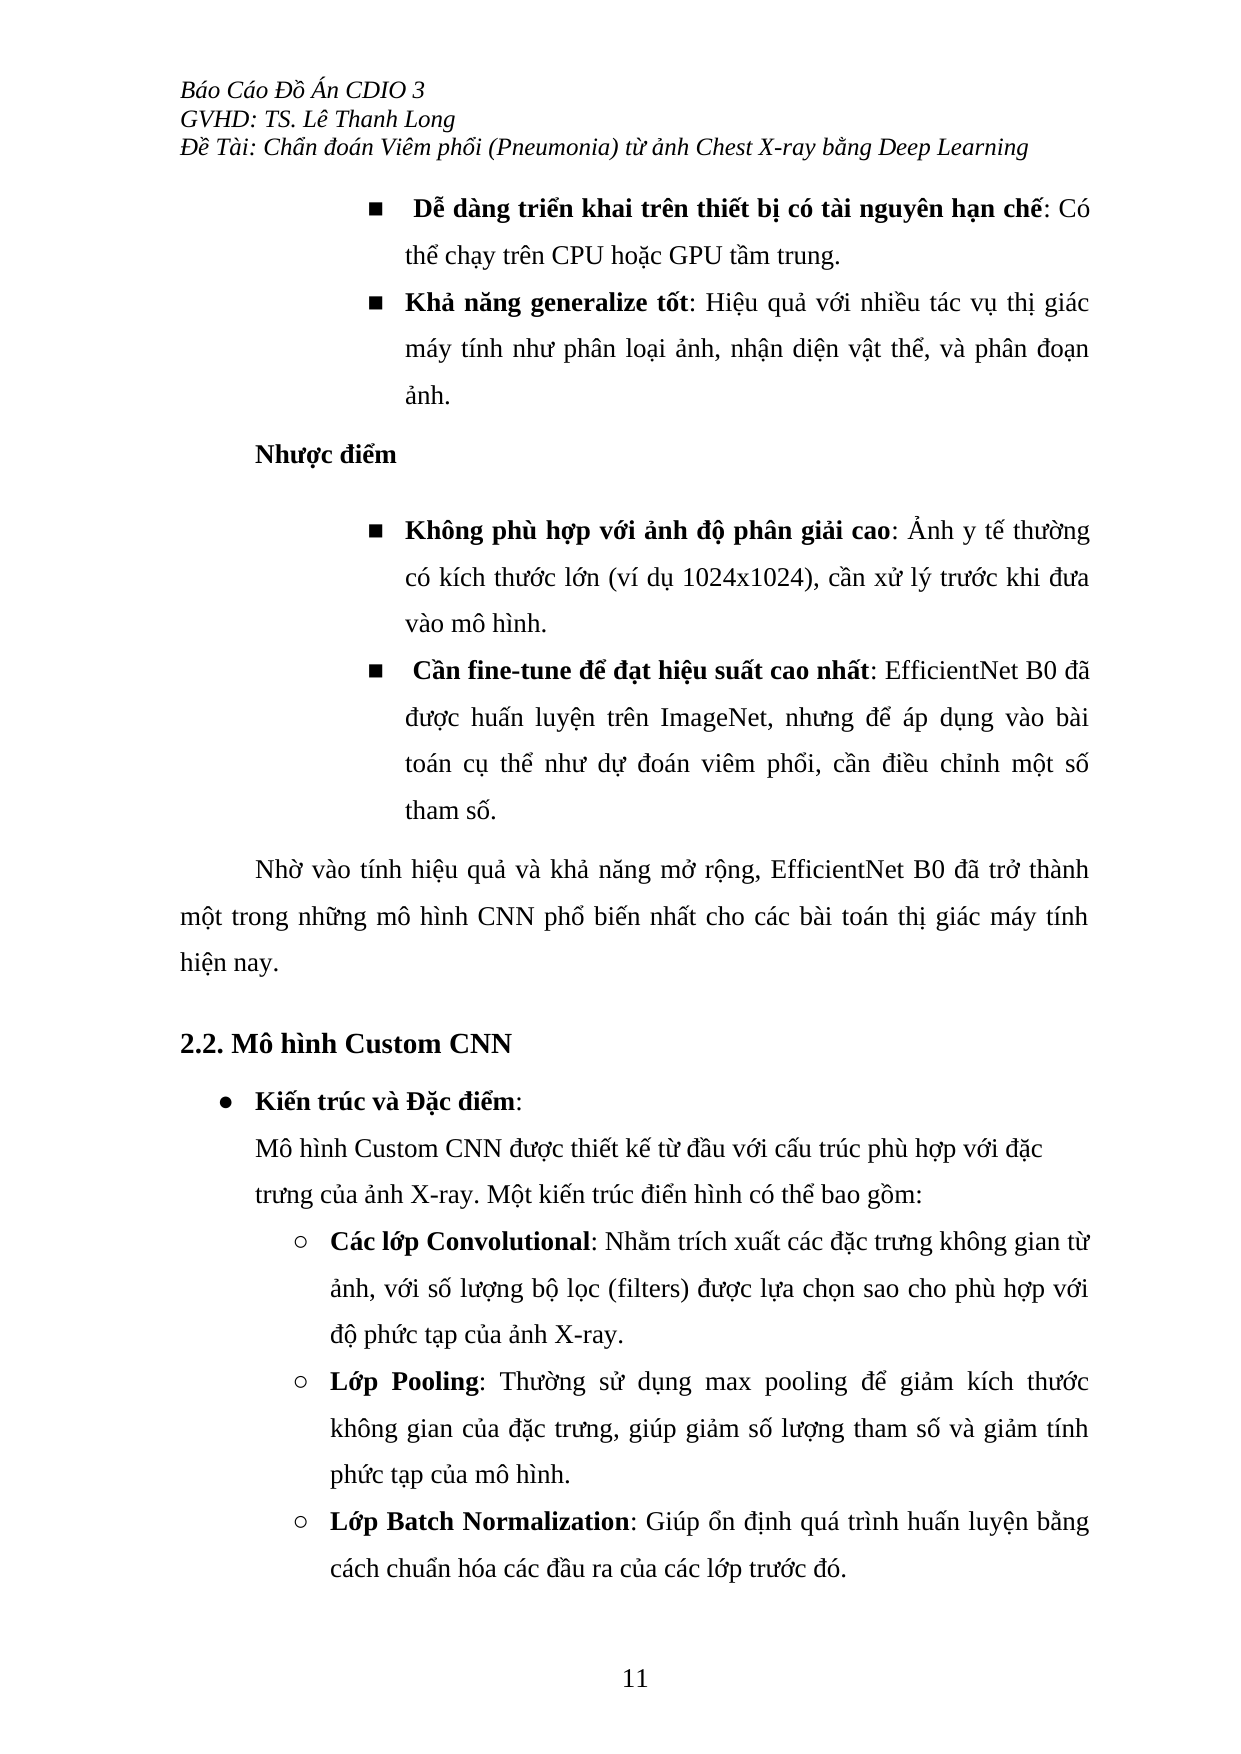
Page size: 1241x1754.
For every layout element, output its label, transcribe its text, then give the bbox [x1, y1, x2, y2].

list Lớp Pooling: Thường sử dụng max pooling để giảm kích thước không gian của đặc trưng, giúp giảm số lượng tham số và giảm tính phức tạp của mô hình. [292, 1365, 1090, 1490]
list Cần fine-tune để đạt hiệu suất cao nhất: EfficientNet B0 đã được huấn luyện trên ImageNet, nhưng để áp dụng vào bài toán cụ thể như dự đoán viêm phổi, cần điều chỉnh một số tham số. [367, 654, 1090, 825]
list Khả năng generalize tốt: Hiệu quả với nhiều tác vụ thị giác máy tính như phân loại ảnh, nhận diện vật thể, và phân đoạn ảnh. [367, 286, 1090, 410]
text Nhờ vào tính hiệu quả và khả năng mở rộng, EfficientNet B0 đã trở thành một trong những mô hình CNN phổ biến nhất cho các bài toán thị giác máy tính hiện nay. [180, 853, 1090, 978]
subtitle 2.2. Mô hình Custom CNN [180, 1027, 1090, 1060]
list Các lớp Convolutional: Nhằm trích xuất các đặc trưng không gian từ ảnh, với số lượng bộ lọc (filters) được lựa chọn sao cho phù hợp với độ phức tạp của ảnh X-ray. [292, 1225, 1090, 1350]
text Nhược điểm [180, 438, 1090, 469]
list Dễ dàng triển khai trên thiết bị có tài nguyên hạn chế: Có thể chạy trên CPU hoặc GPU tầm trung. [367, 192, 1090, 270]
list Lớp Batch Normalization: Giúp ổn định quá trình huấn luyện bằng cách chuẩn hóa các đầu ra của các lớp trước đó. [292, 1505, 1090, 1583]
list Không phù hợp với ảnh độ phân giải cao: Ảnh y tế thường có kích thước lớn (ví dụ 1024x1024), cần xử lý trước khi đưa vào mô hình. [367, 514, 1090, 638]
list Kiến trúc và Đặc điểm: Mô hình Custom CNN được thiết kế từ đầu với cấu trúc phù hợp với đặc trưng của ảnh X-ray. Một kiến trúc điển hình có thể bao gồm: [217, 1085, 1090, 1210]
